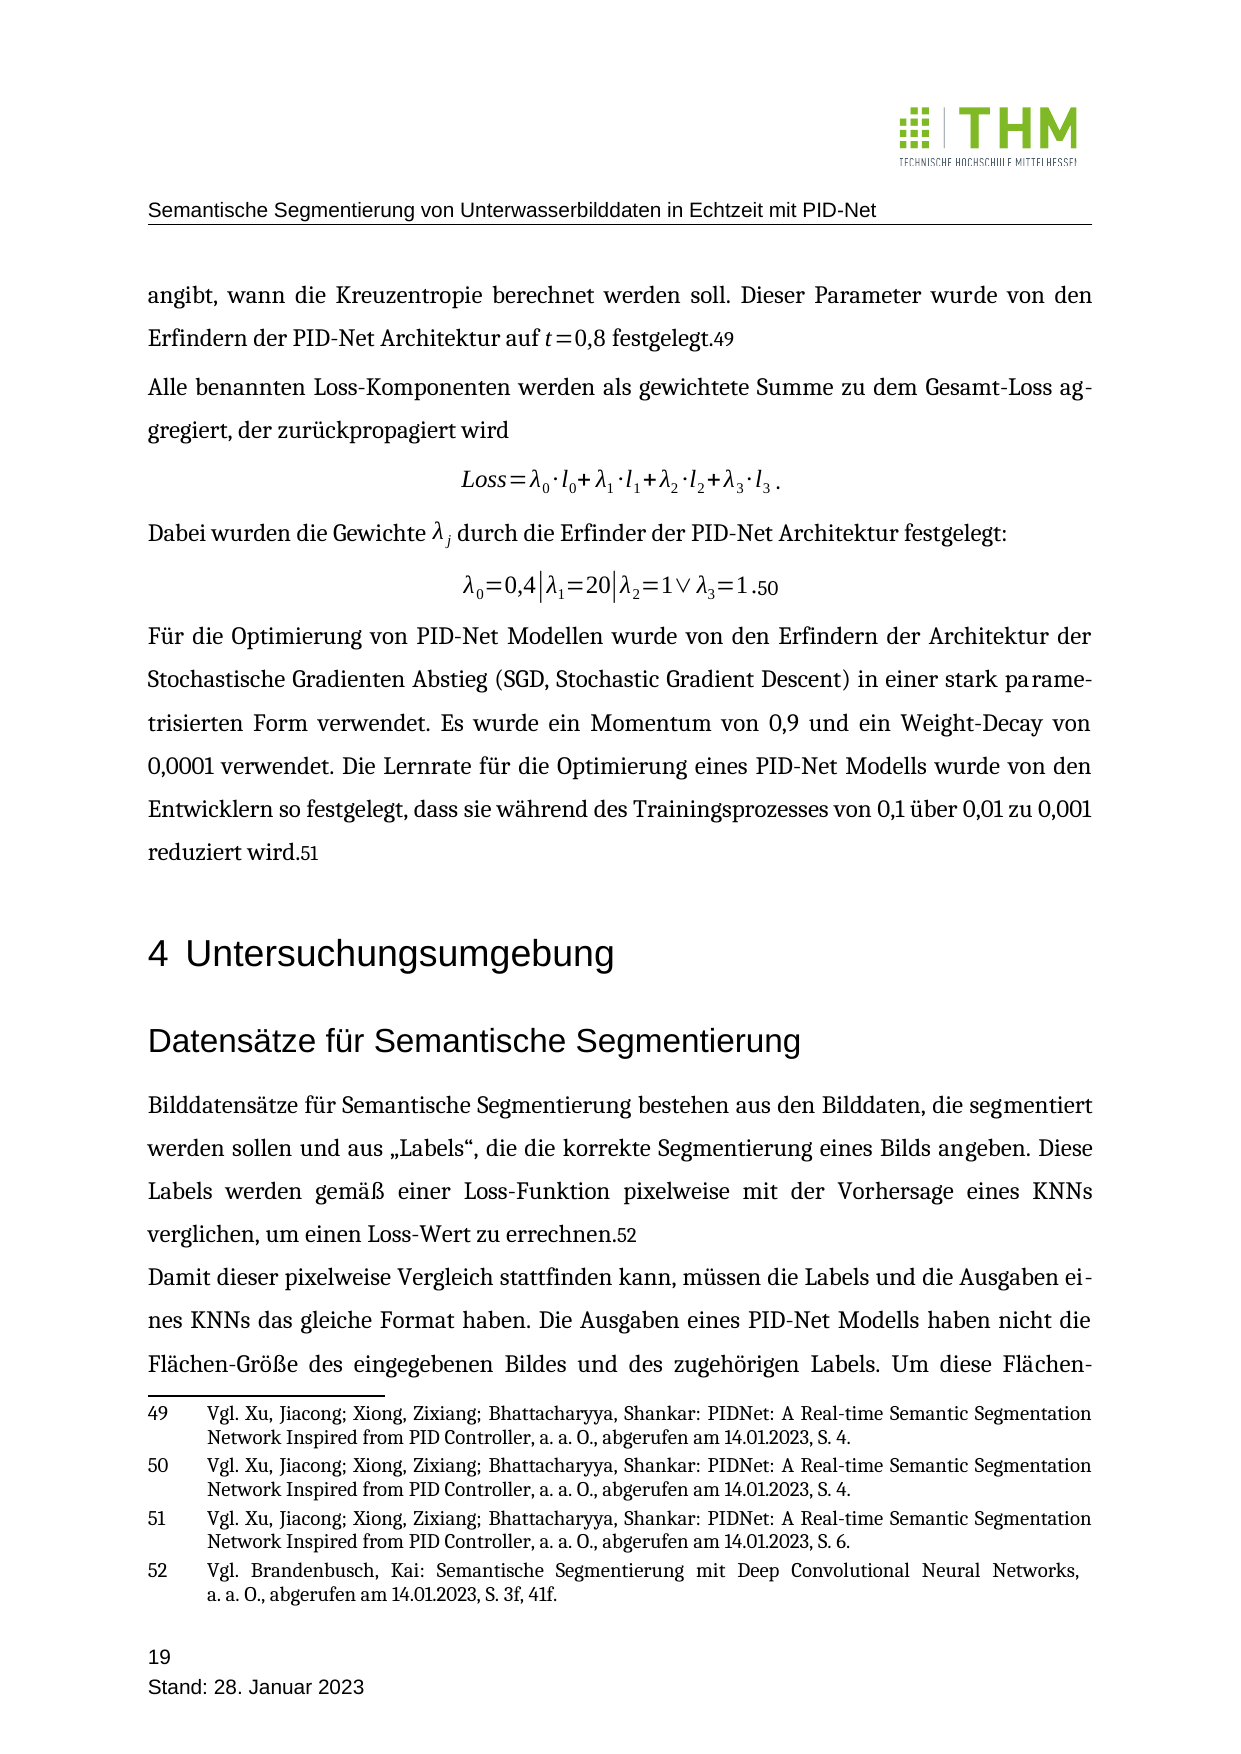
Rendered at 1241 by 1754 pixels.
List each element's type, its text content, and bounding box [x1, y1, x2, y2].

picture [899, 107, 1077, 166]
text Alle benannten Loss-Komponenten werden als gewichtete Summe zu dem Gesamt-Loss aggregiert, der zurückpropagiert wird [148, 373, 1092, 445]
text Bilddatensätze für Semantische Segmentierung bestehen aus den Bilddaten, die segmentiert werden sollen und aus „Labels“, die die korrekte Segmentierung eines Bilds angeben. Diese Labels werden gemäß einer Loss-Funktion pixelweise mit der Vorhersage eines KNNs verglichen, um einen Loss-Wert zu errechnen. [148, 1091, 1092, 1249]
text Für die Optimierung von PID-Net Modellen wurde von den Erfindern der Architektur der Stochastische Gradienten Abstieg (SGD, Stochastic Gradient Descent) in einer stark parametrisierten Form verwendet. Es wurde ein Momentum von 0,9 und ein Weight-Decay von 0,0001 verwendet. Die Lernrate für die Optimierung eines PID-Net Modells wurde von den Entwicklern so festgelegt, dass sie während des Trainingsprozesses von 0,1 über 0,01 zu 0,001 reduziert wird. [148, 622, 1092, 867]
text Dabei wurden die Gewichte durch die Erfinder der PID-Net Architektur festgelegt: [148, 517, 1092, 549]
subtitle Untersuchungsumgebung [148, 931, 1092, 974]
subtitle Datensätze für Semantische Segmentierung [0, 1021, 1092, 1059]
text . [148, 466, 1092, 497]
